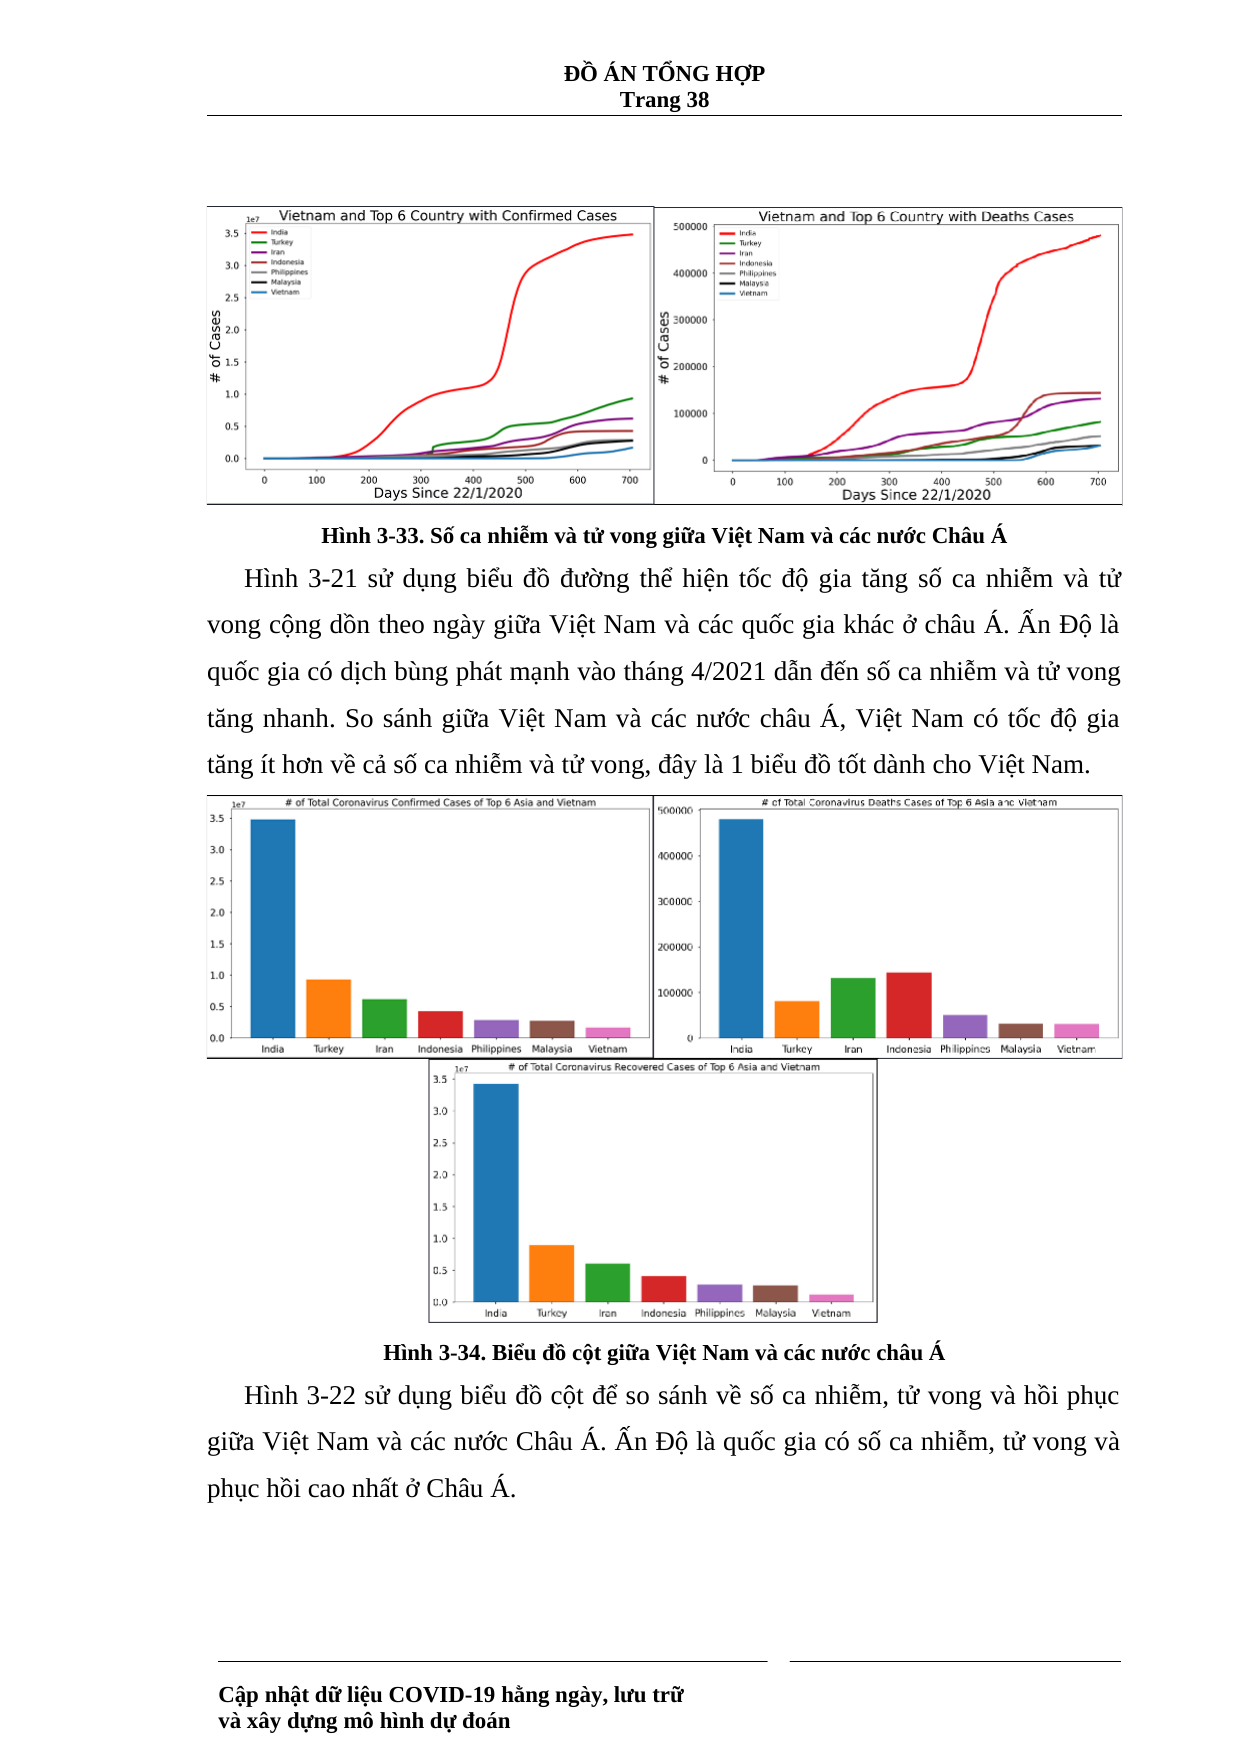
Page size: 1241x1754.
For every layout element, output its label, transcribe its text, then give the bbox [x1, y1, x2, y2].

text Hình 3-21 sử dụng biểu đồ đường thể hiện tốc độ gia tăng số ca nhiễm và tử vong cộng dồn theo ngày giữa Việt Nam và các quốc gia khác ở châu Á. Ấn Độ là quốc gia có dịch bùng phát mạnh vào tháng 4/2021 dẫn đến số ca nhiễm và tử vong tăng nhanh. So sánh giữa Việt Nam và các nước châu Á, Việt Nam có tốc độ gia tăng ít hơn về cả số ca nhiễm và tử vong, đây là 1 biểu đồ tốt dành cho Việt Nam. [207, 562, 1122, 780]
text Hình 3-22 sử dụng biểu đồ cột để so sánh về số ca nhiễm, tử vong và hồi phục giữa Việt Nam và các nước Châu Á. Ấn Độ là quốc gia có số ca nhiễm, tử vong và phục hồi cao nhất ở Châu Á. [207, 1379, 1122, 1503]
picture [206, 206, 1123, 507]
picture [206, 795, 1123, 1324]
